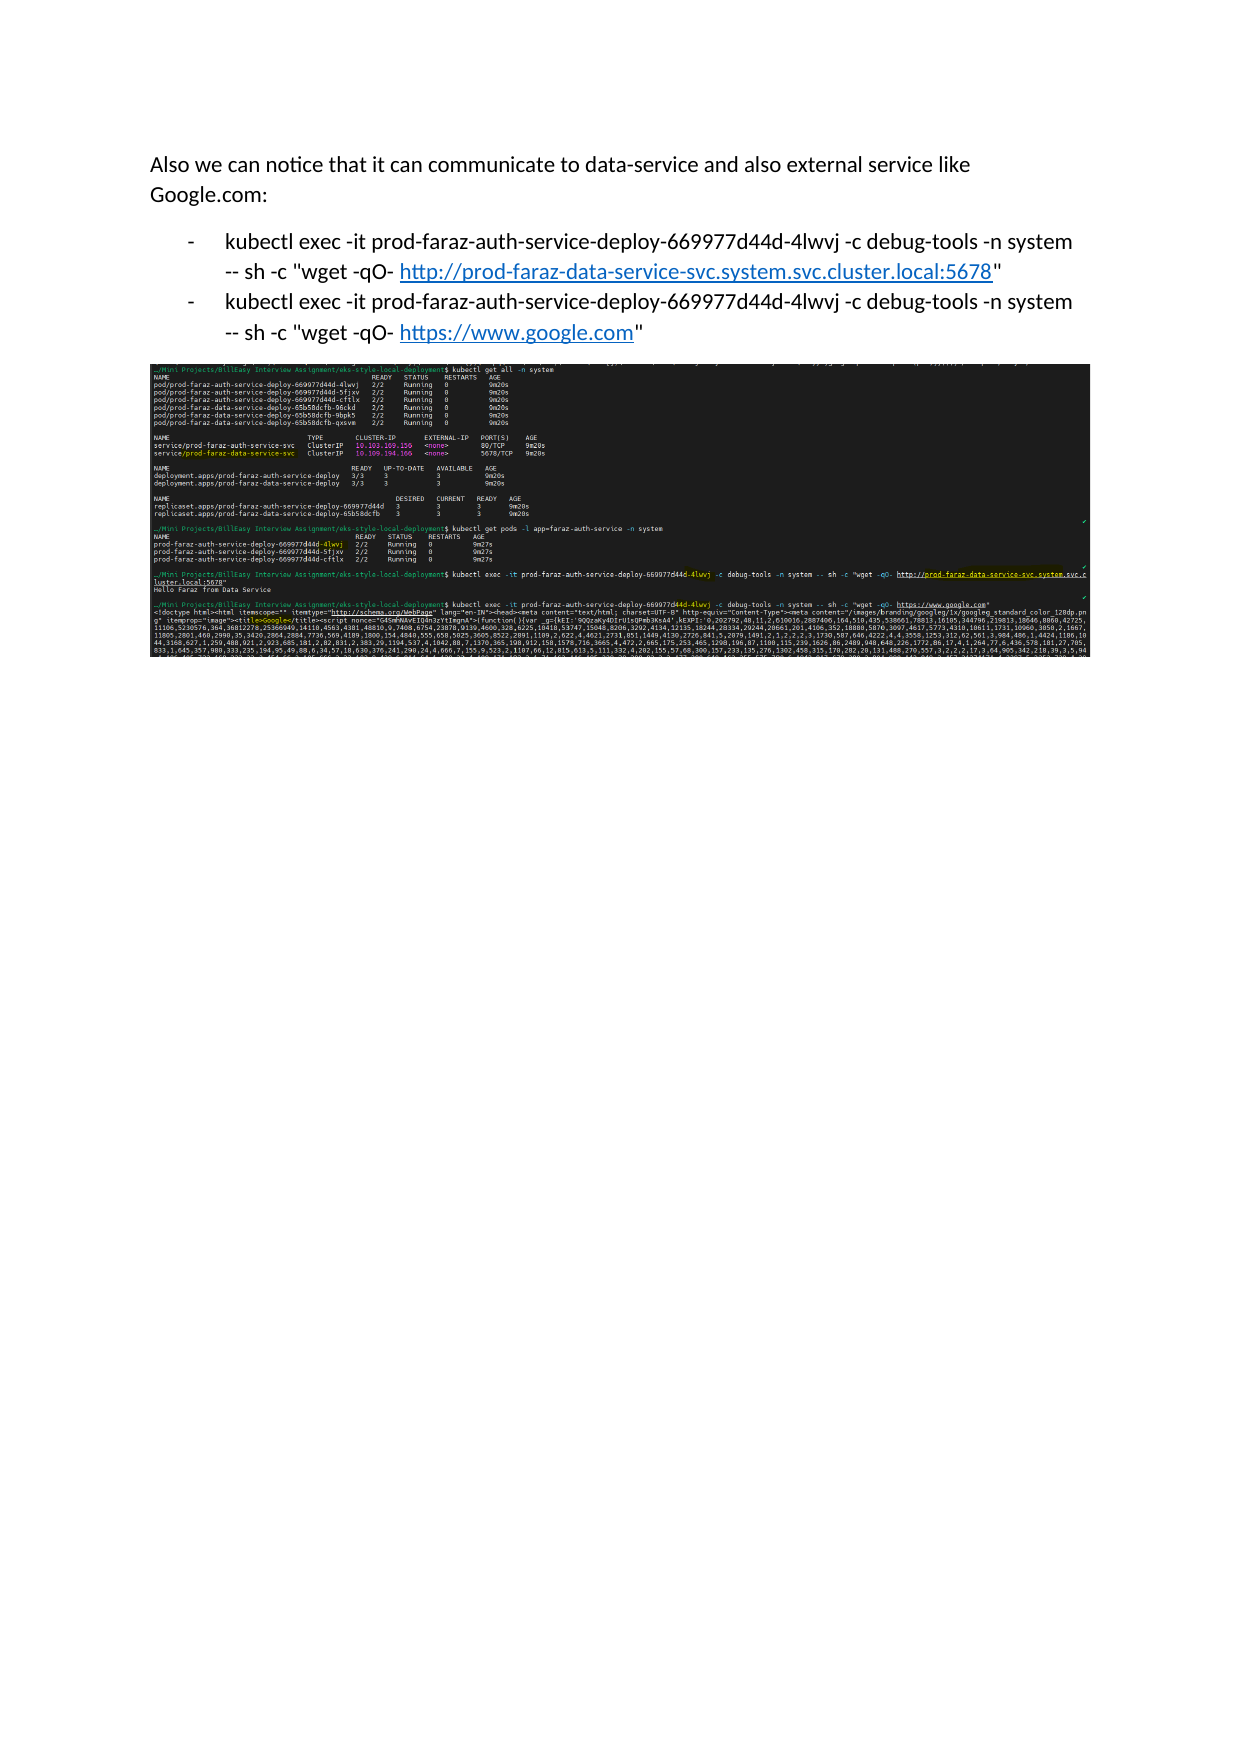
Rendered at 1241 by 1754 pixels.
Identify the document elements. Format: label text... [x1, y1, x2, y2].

picture [150, 364, 1091, 657]
text Also we can notice that it can communicate to data-service and also external service like Google.com: [150, 150, 1090, 208]
list kubectl exec -it prod-faraz-auth-service-deploy-669977d44d-4lwvj -c debug-tools -n system -- sh -c "wget -qO- http://prod-faraz-data-service-svc.system.svc.cluster.local:5678" [187, 227, 1090, 285]
list kubectl exec -it prod-faraz-auth-service-deploy-669977d44d-4lwvj -c debug-tools -n system -- sh -c "wget -qO- https://www.google.com" [187, 287, 1090, 346]
